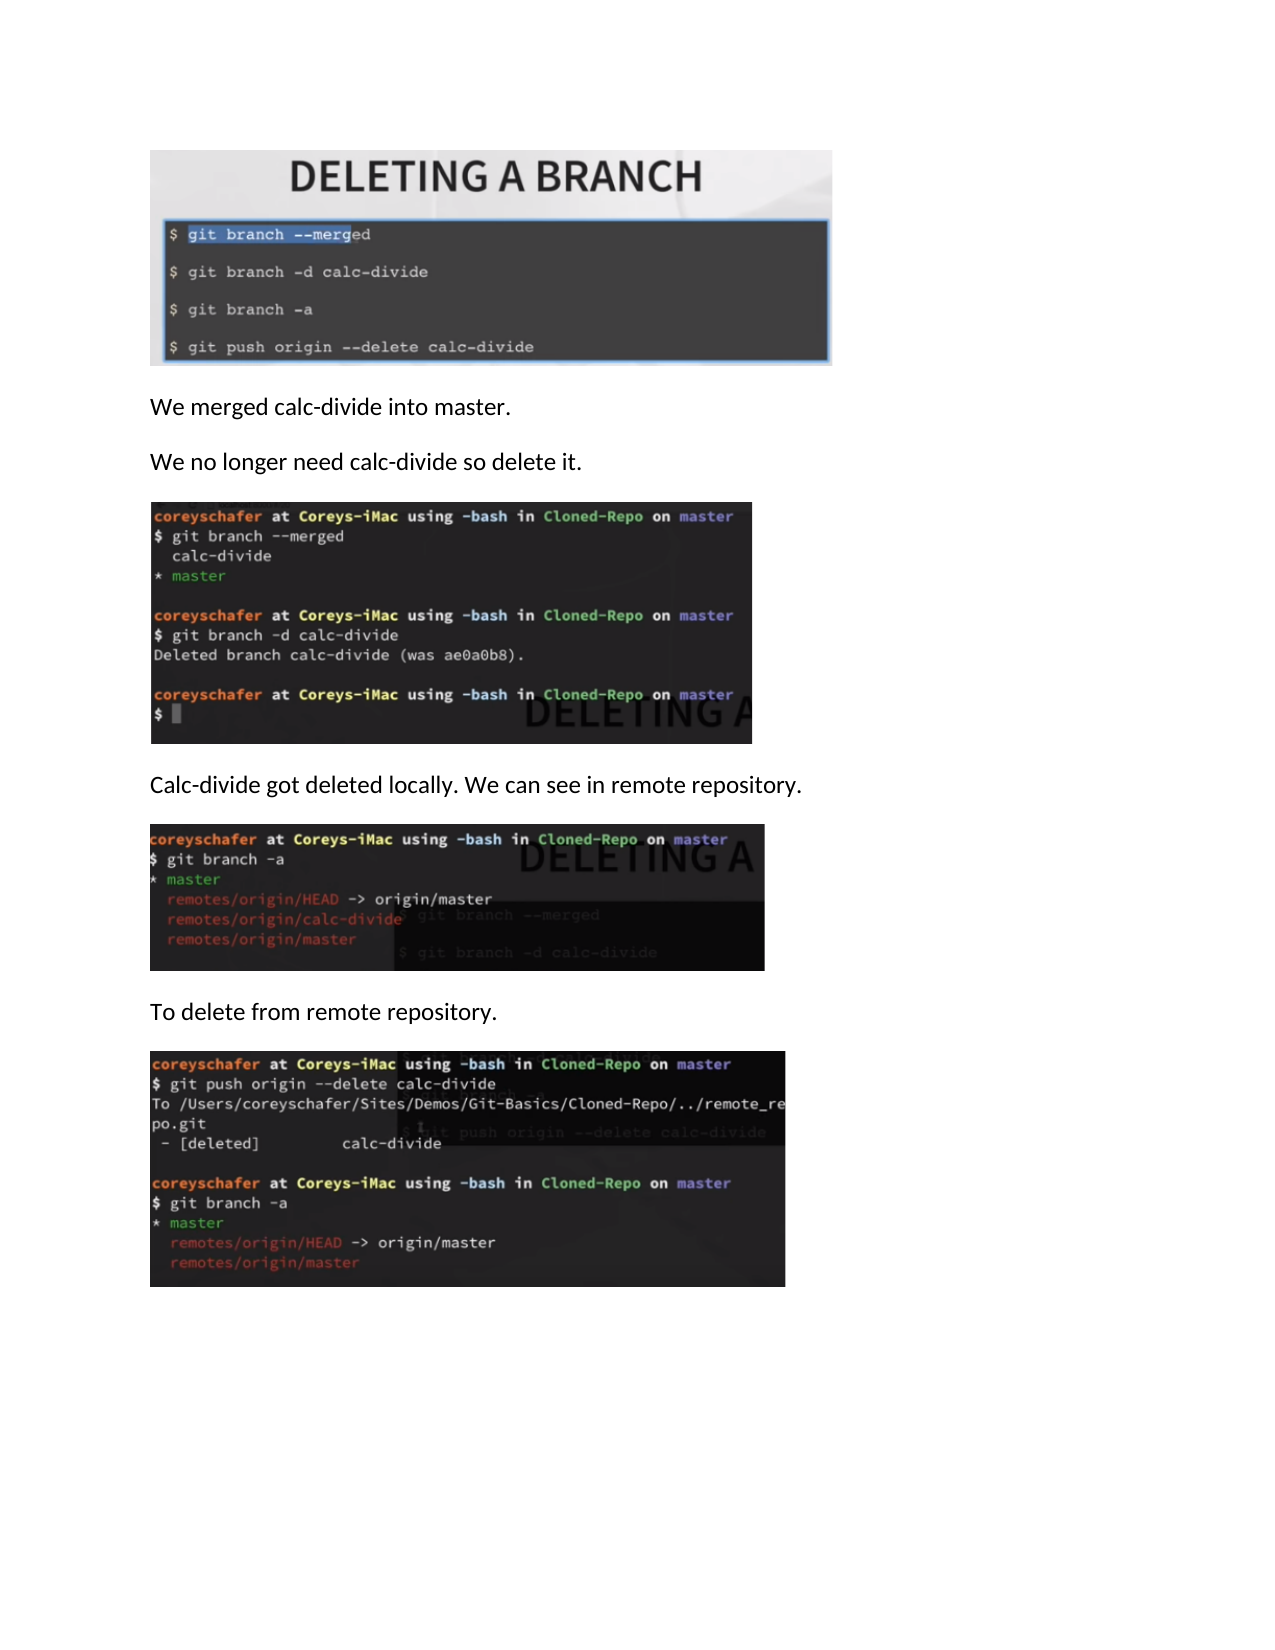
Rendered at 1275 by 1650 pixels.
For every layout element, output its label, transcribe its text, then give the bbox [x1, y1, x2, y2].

picture [150, 824, 765, 971]
text We no longer need calc-divide so delete it. [150, 446, 1125, 477]
picture [150, 150, 833, 366]
picture [150, 502, 753, 744]
text To delete from remote repository. [150, 996, 1125, 1026]
picture [150, 1051, 786, 1287]
text Calc-divide got deleted locally. We can see in remote repository. [150, 769, 1125, 799]
text We merged calc-divide into master. [150, 391, 1125, 421]
